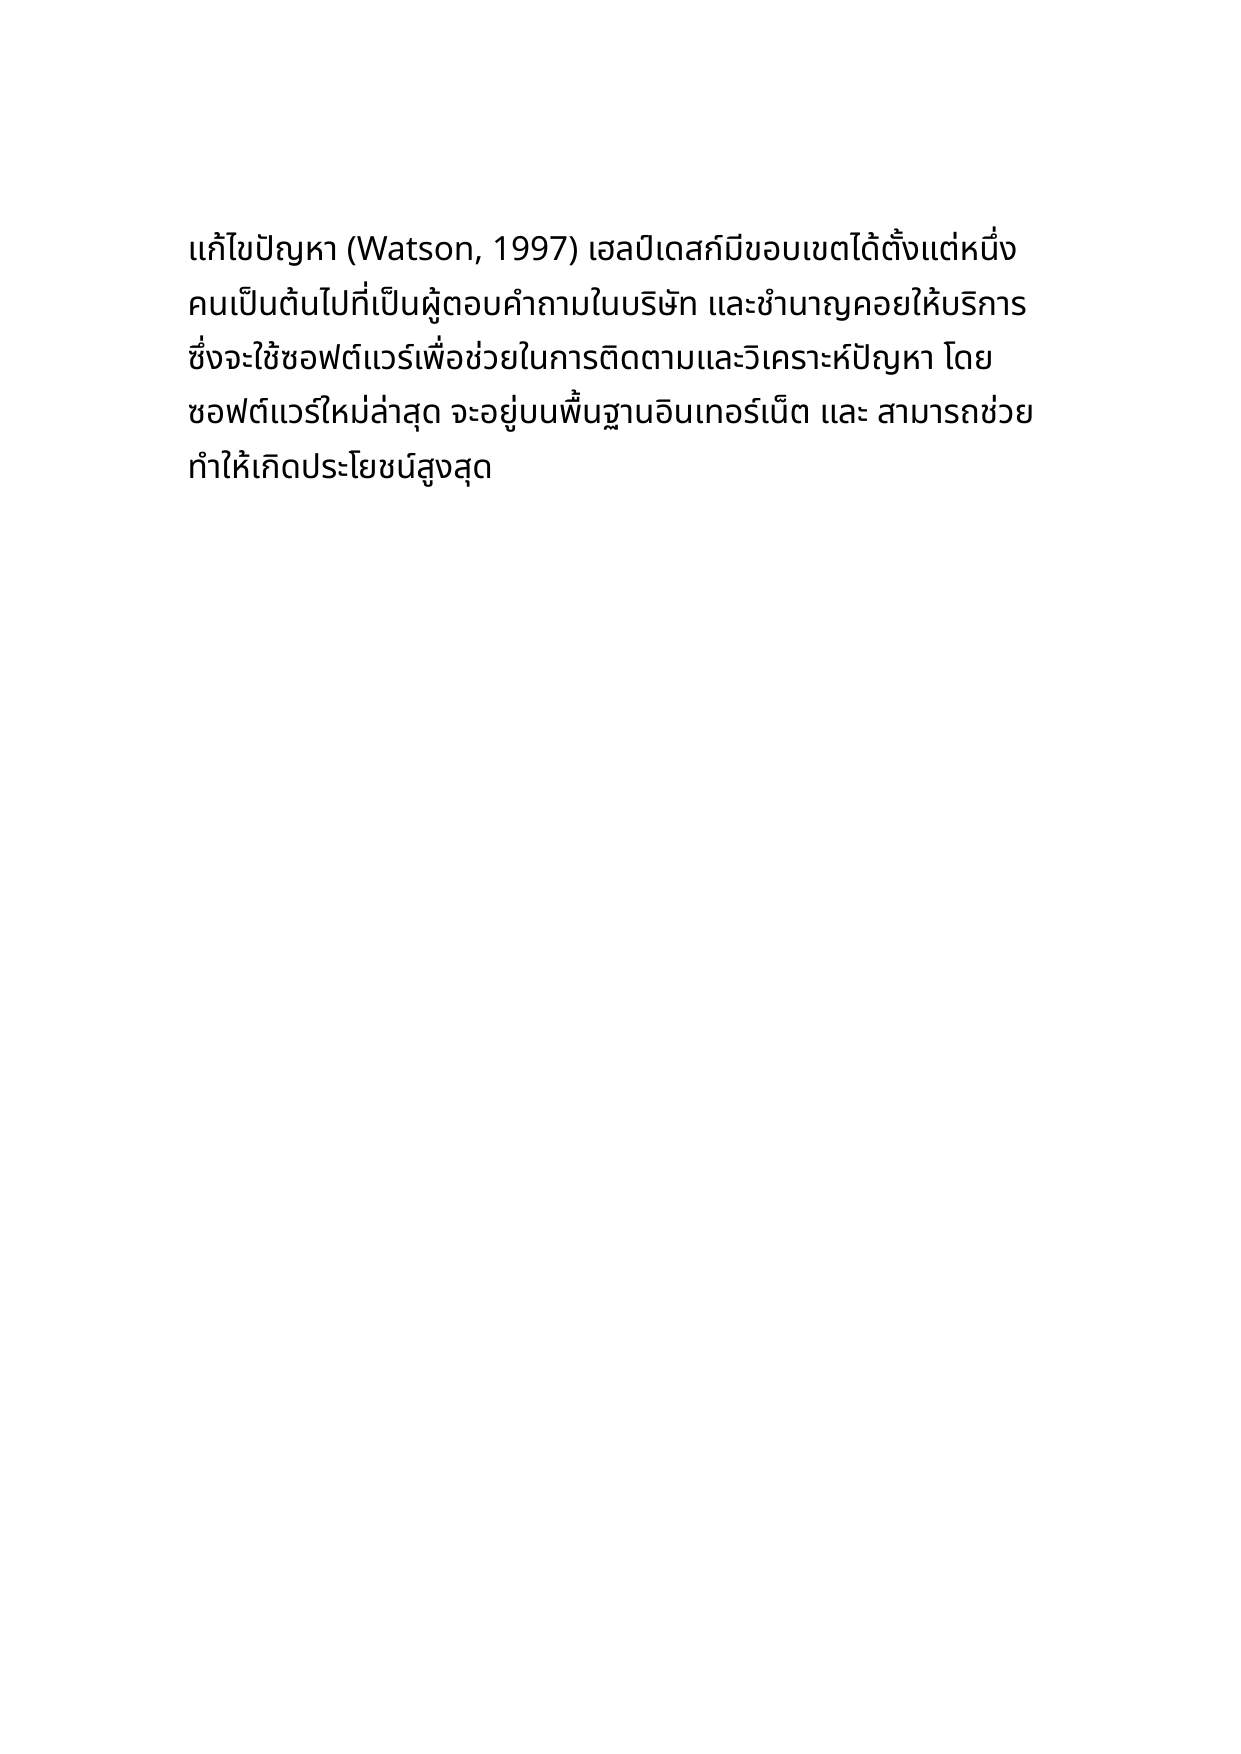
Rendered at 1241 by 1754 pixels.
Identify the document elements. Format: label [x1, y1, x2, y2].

text [187, 225, 1053, 493]
